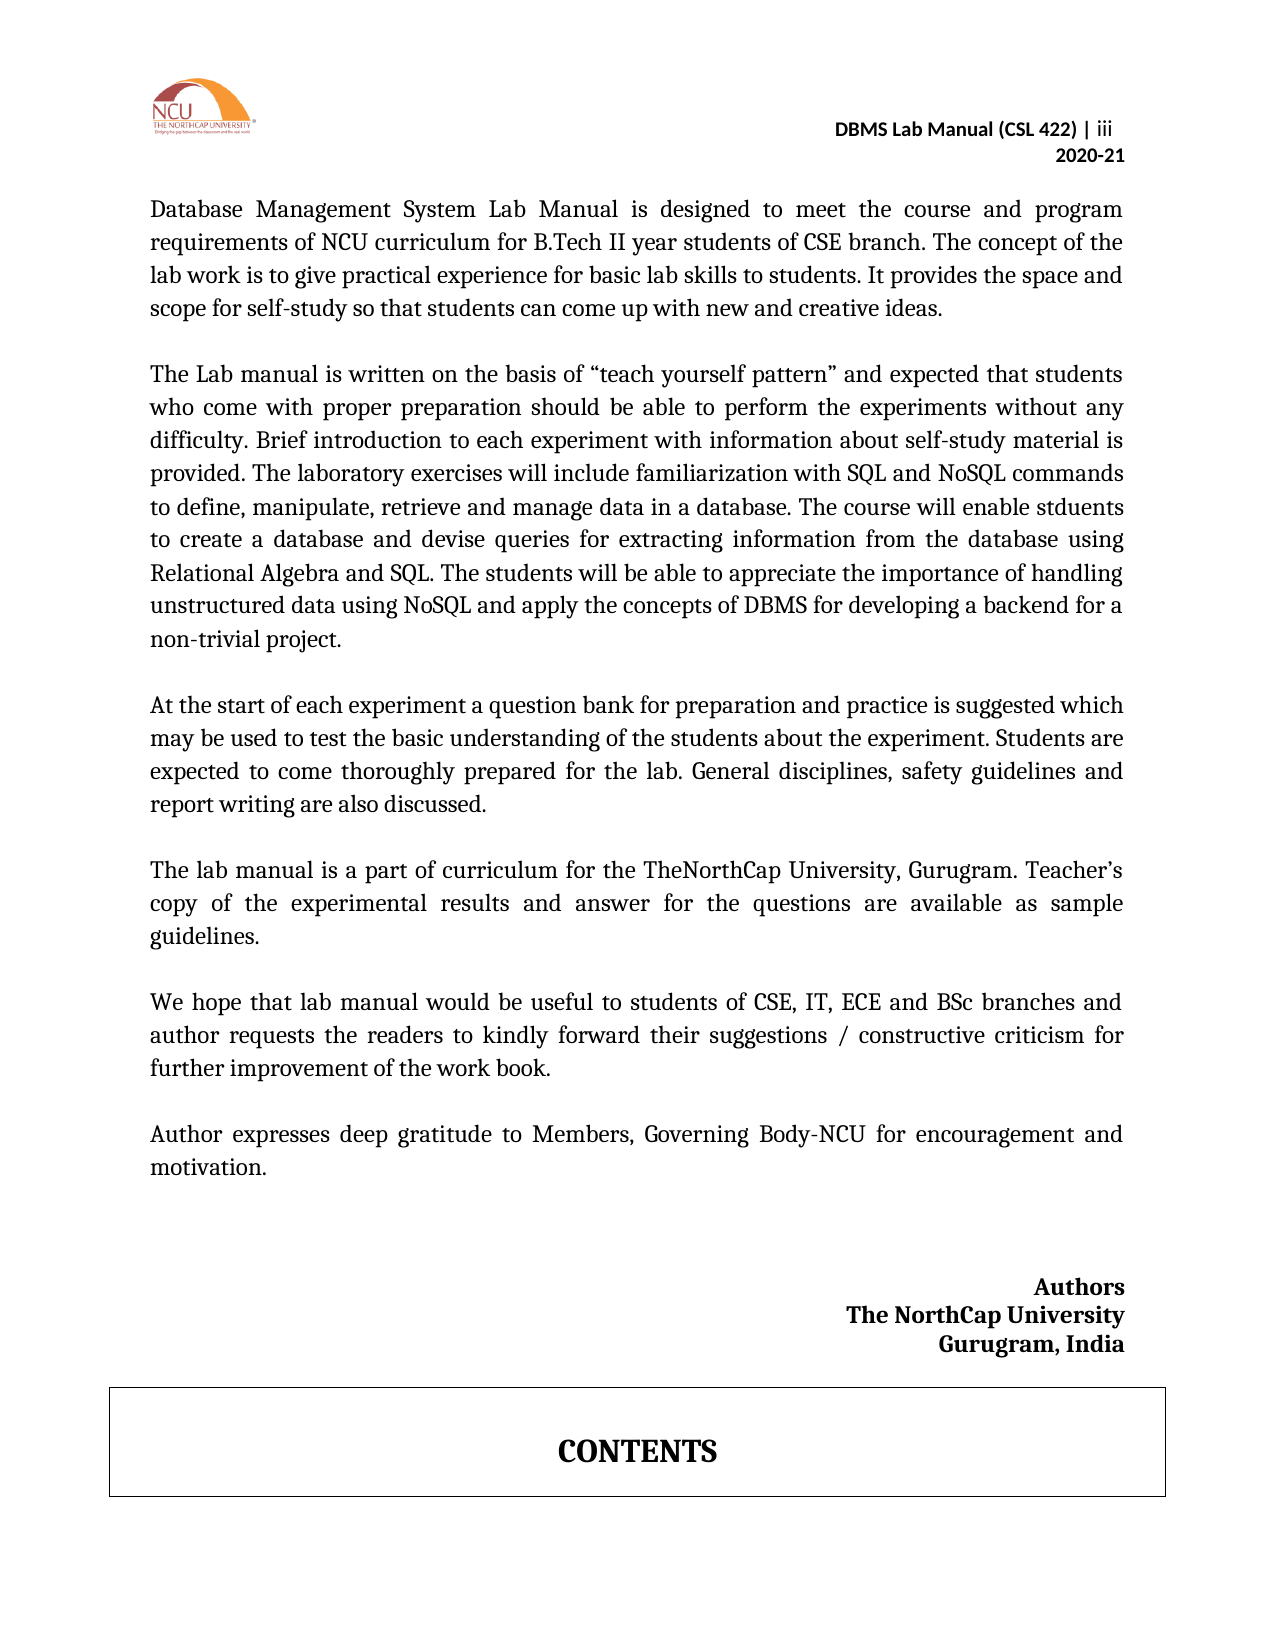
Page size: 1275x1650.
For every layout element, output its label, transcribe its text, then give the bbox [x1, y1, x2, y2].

text Gurugram, India [150, 1330, 1125, 1359]
picture [150, 75, 257, 136]
text At the start of each experiment a question bank for preparation and practice is suggested which may be used to test the basic understanding of the students about the experiment. Students are expected to come thoroughly prepared for the lab. General disciplines, safety guidelines and report writing are also discussed. [150, 691, 1125, 818]
table_header CONTENTS [110, 1388, 1165, 1496]
text Author expresses deep gratitude to Members, Governing Body-NCU for encouragement and motivation. [150, 1120, 1125, 1182]
text Authors [150, 1273, 1125, 1301]
text The lab manual is a part of curriculum for the TheNorthCap University, Gurugram. Teacher’s copy of the experimental results and answer for the questions are available as sample guidelines. [150, 856, 1125, 950]
text The Lab manual is written on the basis of “teach yourself pattern” and expected that students who come with proper preparation should be able to perform the experiments without any difficulty. Brief introduction to each experiment with information about self-study material is provided. The laboratory exercises will include familiarization with SQL and NoSQL commands to define, manipulate, retrieve and manage data in a database. The course will enable stduents to create a database and devise queries for extracting information from the database using Relational Algebra and SQL. The students will be able to appreciate the importance of handling unstructured data using NoSQL and apply the concepts of DBMS for developing a backend for a non-trivial project. [150, 360, 1125, 653]
text The NorthCap University [150, 1301, 1125, 1330]
text We hope that lab manual would be useful to students of CSE, IT, ECE and BSc branches and author requests the readers to kindly forward their suggestions / constructive criticism for further improvement of the work book. [150, 988, 1125, 1082]
text Database Management System Lab Manual is designed to meet the course and program requirements of NCU curriculum for B.Tech II year students of CSE branch. The concept of the lab work is to give practical experience for basic lab skills to students. It provides the space and scope for self-study so that students can come up with new and creative ideas. [150, 195, 1125, 323]
